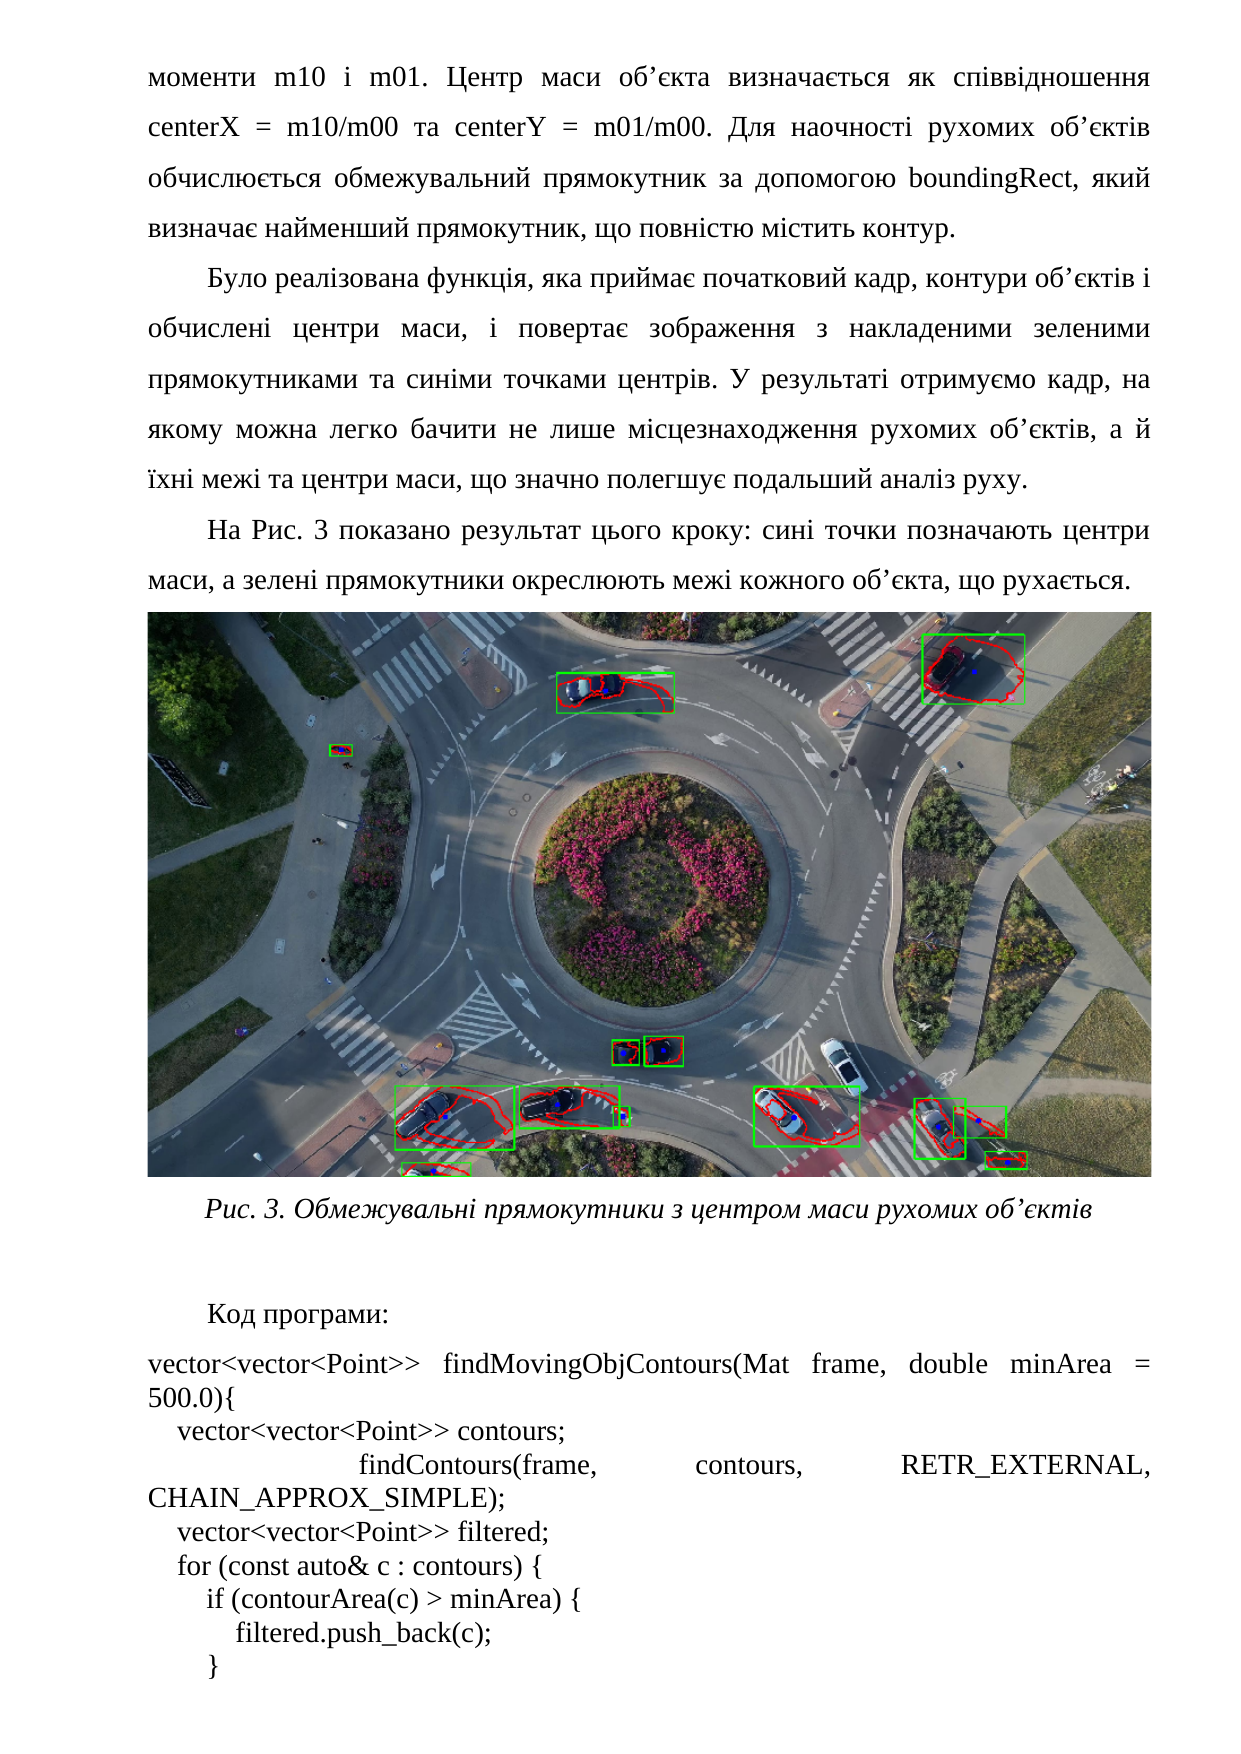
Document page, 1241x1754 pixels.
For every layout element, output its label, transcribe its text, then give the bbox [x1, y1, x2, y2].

picture [147, 612, 1152, 1177]
text Код програми: [148, 1296, 1152, 1330]
text vector<vector<Point>> contours; [148, 1413, 1152, 1447]
text vector<vector<Point>> findMovingObjContours(Mat frame, double minArea = 500.0){ [148, 1346, 1152, 1413]
text На Рис. 3 показано результат цього кроку: сині точки позначають центри маси, а зелені прямокутники окреслюють межі кожного об’єкта, що рухається. [148, 512, 1152, 596]
text if (contourArea(c) > minArea) { [148, 1581, 1152, 1615]
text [148, 59, 1152, 243]
text for (const auto& c : contours) { [148, 1548, 1152, 1581]
text vector<vector<Point>> filtered; [148, 1514, 1152, 1548]
text } [148, 1648, 1152, 1682]
text Рис. 3. Обмежувальні прямокутники з центром маси рухомих об’єктів [148, 1191, 1152, 1225]
text Було реалізована функція, яка приймає початковий кадр, контури об’єктів і обчислені центри маси, і повертає зображення з накладеними зеленими прямокутниками та синіми точками центрів. У результаті отримуємо кадр, на якому можна легко бачити не лише місцезнаходження рухомих об’єктів, а й їхні межі та центри маси, що значно полегшує подальший аналіз руху. [148, 260, 1152, 495]
text filtered.push_back(c); [148, 1615, 1152, 1648]
text findContours(frame, contours, RETR_EXTERNAL, CHAIN_APPROX_SIMPLE); [148, 1447, 1152, 1514]
